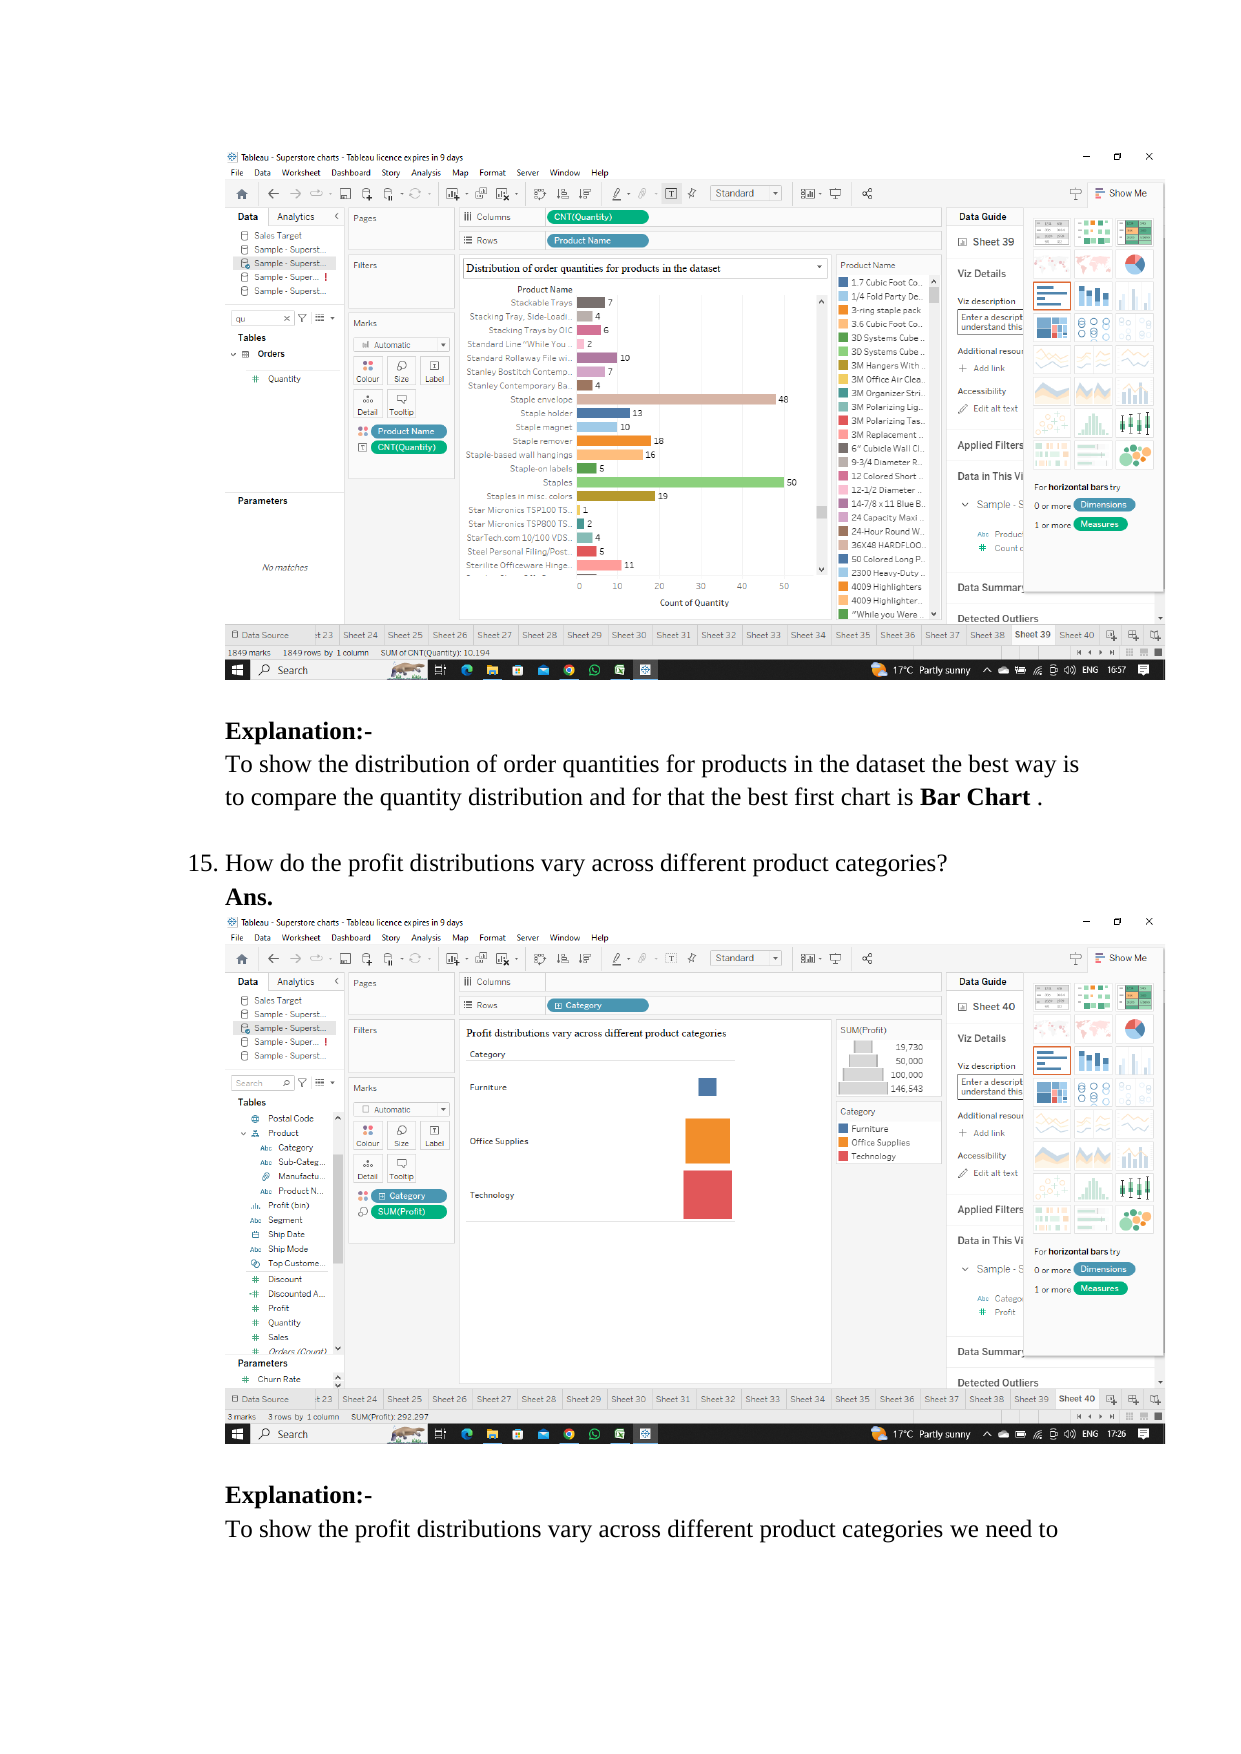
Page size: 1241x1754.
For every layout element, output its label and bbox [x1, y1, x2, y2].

picture [225, 150, 1166, 680]
picture [225, 914, 1166, 1444]
list [187, 150, 1090, 811]
list [187, 848, 1090, 1542]
